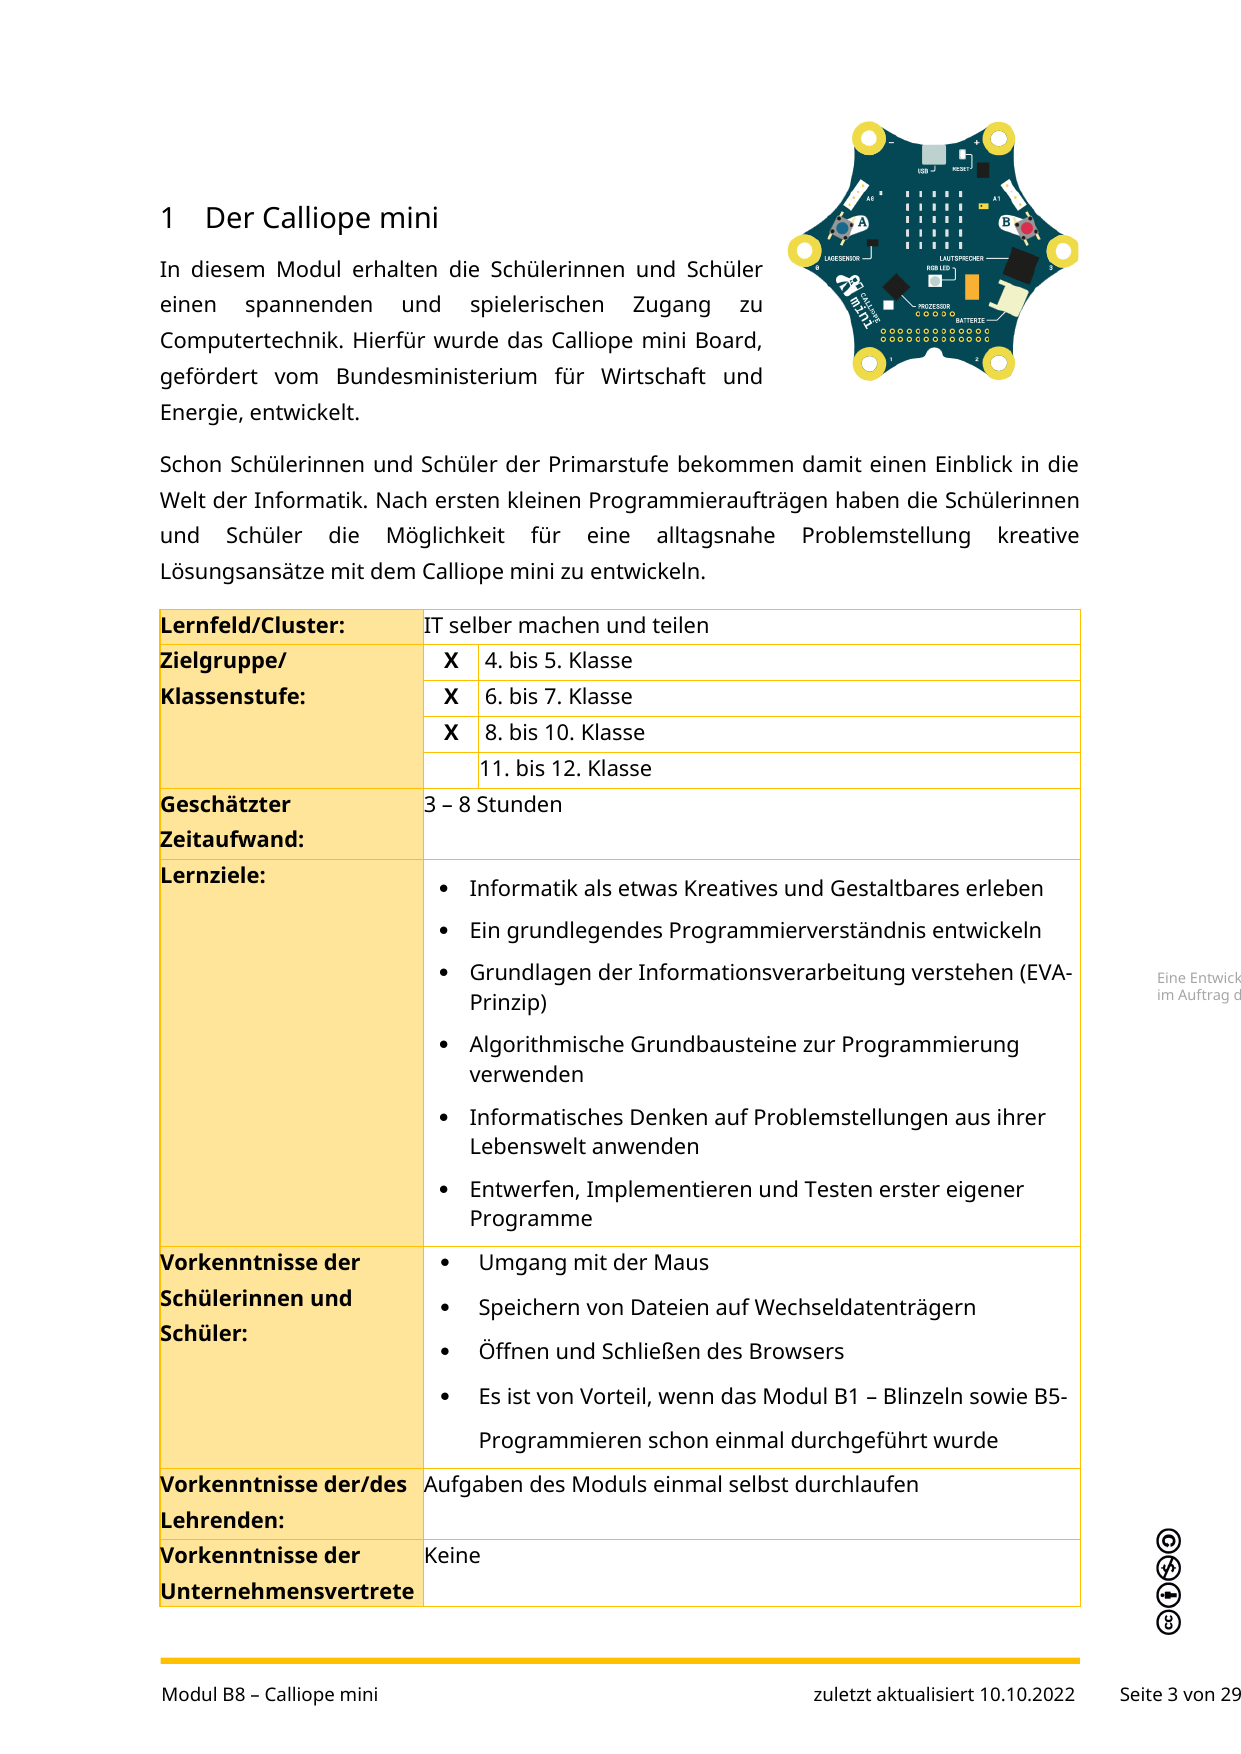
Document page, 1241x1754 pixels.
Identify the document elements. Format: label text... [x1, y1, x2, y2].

table_cell Umgang mit der Maus Speichern von Dateien auf Wechseldatenträgern Öffnen und Schließen des Browsers Es ist von Vorteil, wenn das Modul B1 – Blinzeln sowie B5- Programmieren schon einmal durchgeführt wurde [424, 1247, 1080, 1468]
table_cell 8. bis 10. Klasse [479, 717, 1080, 752]
table_cell X [424, 645, 478, 680]
table_header Lernfeld/Cluster: [161, 610, 423, 644]
table_cell Zielgruppe/Klassenstufe: [161, 645, 423, 788]
table_cell 11. bis 12. Klasse [479, 753, 1080, 788]
text Schon Schülerinnen und Schüler der Primarstufe bekommen damit einen Einblick in die Welt der Informatik. Nach ersten kleinen Programmieraufträgen haben die Schülerinnen und Schüler die Möglichkeit für eine alltagsnahe Problemstellung kreative Lösungsansätze mit dem Calliope mini zu entwickeln. [159, 449, 1081, 586]
table_cell 6. bis 7. Klasse [479, 681, 1080, 716]
table_cell Vorkenntnisse der/des Lehrenden: [161, 1469, 423, 1539]
table_cell Keine [424, 1540, 1080, 1606]
table_cell Lernziele: [161, 860, 423, 1246]
picture [781, 120, 1078, 380]
table_header IT selber machen und teilen [424, 610, 1080, 644]
table_cell 4. bis 5. Klasse [479, 645, 1080, 680]
table_cell Aufgaben des Moduls einmal selbst durchlaufen [424, 1469, 1080, 1539]
table_cell Vorkenntnisse der Schülerinnen und Schüler: [161, 1247, 423, 1468]
table_cell X [424, 717, 478, 752]
text In diesem Modul erhalten die Schülerinnen und Schüler einen spannenden und spielerischen Zugang zu Computertechnik. Hierfür wurde das Calliope mini Board, gefördert vom Bundesministerium für Wirtschaft und Energie, entwickelt. [159, 254, 1081, 426]
table_cell Informatik als etwas Kreatives und Gestaltbares erleben Ein grundlegendes Programmierverständnis entwickeln Grundlagen der Informationsverarbeitung verstehen (EVA-Prinzip) Algorithmische Grundbausteine zur Programmierung verwenden Informatisches Denken auf Problemstellungen aus ihrer Lebenswelt anwenden Entwerfen, Implementieren und Testen erster eigener Programme [424, 860, 1080, 1246]
subtitle Der Calliope mini [159, 197, 781, 237]
picture [1157, 1529, 1181, 1635]
table_cell X [424, 681, 478, 716]
table_cell [424, 753, 478, 788]
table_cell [161, 1540, 423, 1606]
table_cell 3 – 8 Stunden [424, 789, 1080, 859]
table_cell Geschätzter Zeitaufwand: [161, 789, 423, 859]
